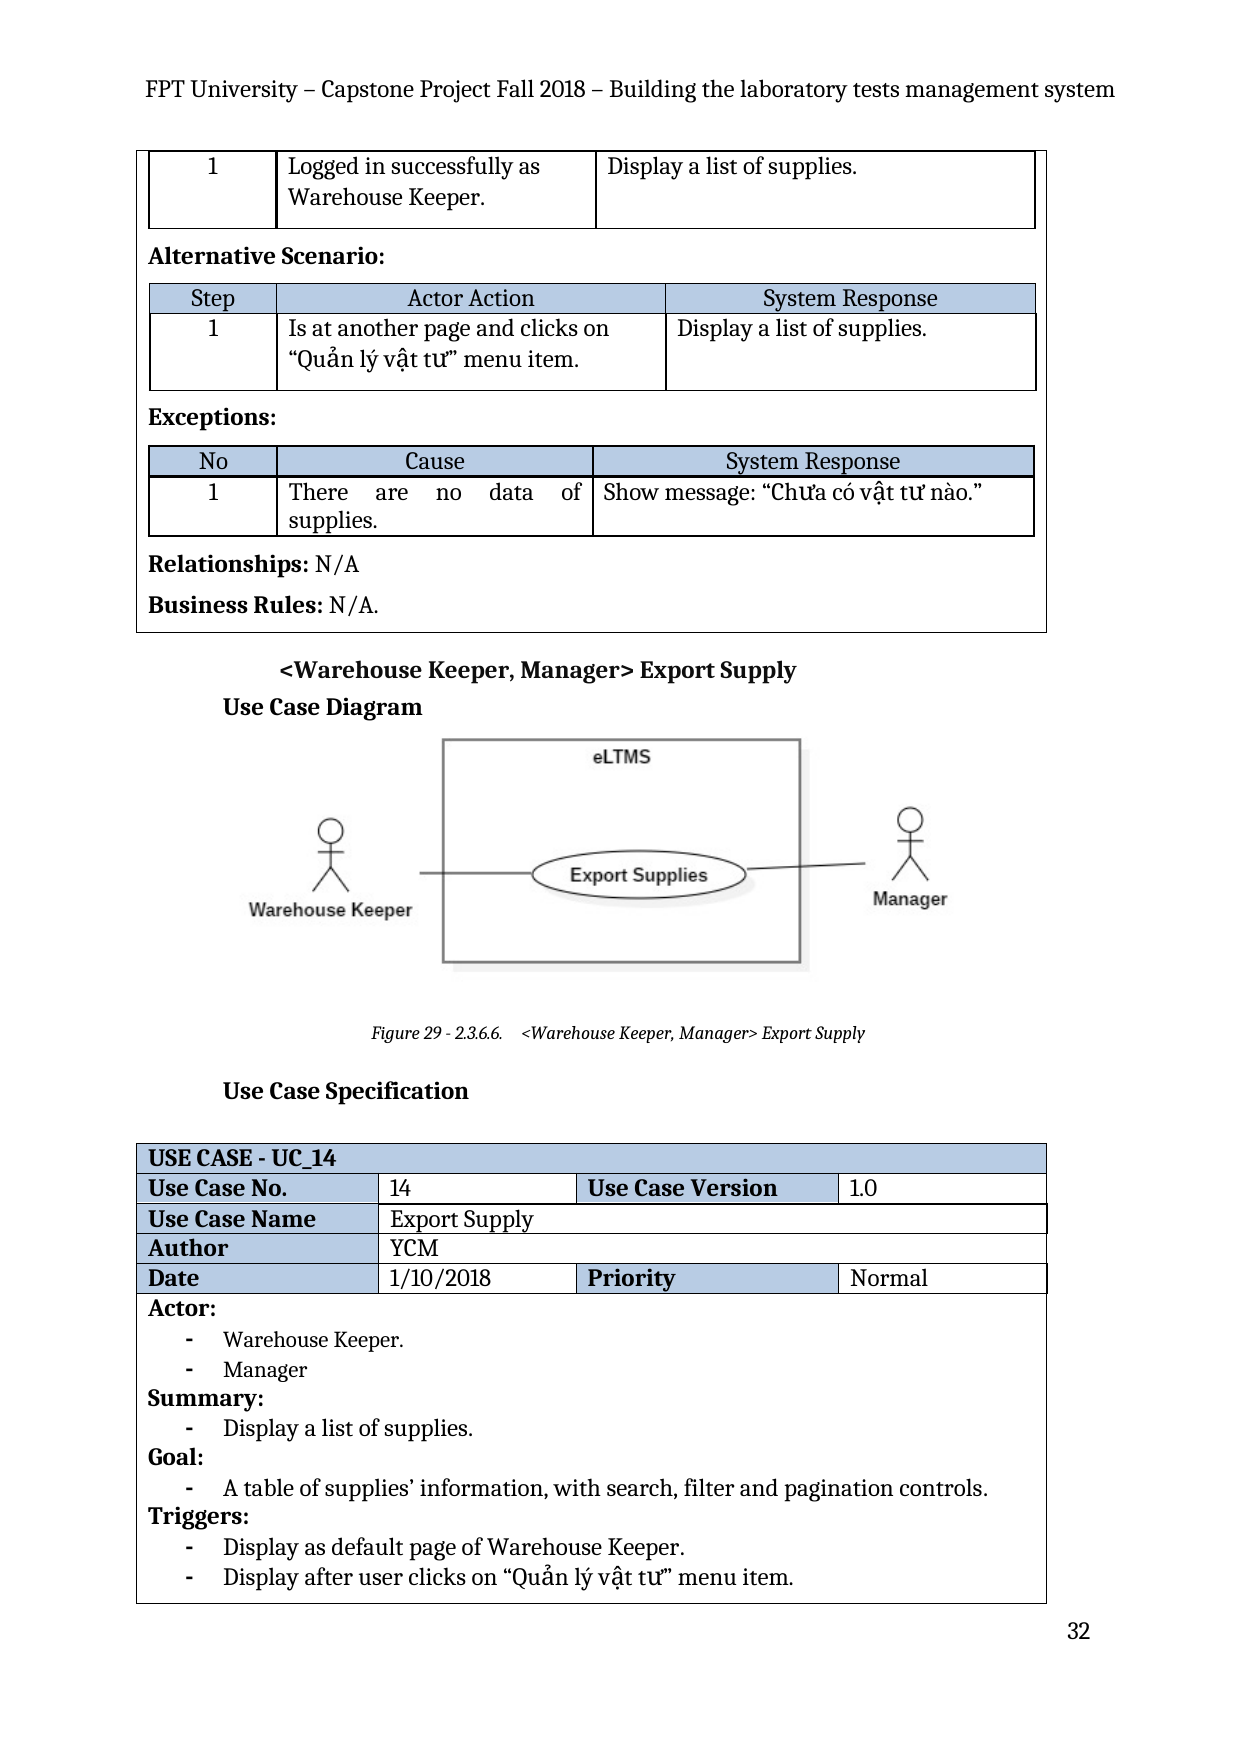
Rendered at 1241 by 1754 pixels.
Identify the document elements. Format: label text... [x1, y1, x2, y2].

table_cell Use Case Version [577, 1174, 838, 1202]
text Use Case Specification [148, 1077, 1090, 1106]
table_cell Priority [577, 1264, 838, 1293]
table_cell 14 [379, 1174, 576, 1202]
list <Warehouse Keeper, Manager> Export Supply [279, 656, 1090, 685]
table_cell Normal [839, 1264, 1046, 1293]
picture [230, 726, 1008, 1018]
text Use Case Diagram [148, 693, 1090, 722]
table_cell YCM [379, 1234, 1046, 1263]
table_header USE CASE - UC_14 [137, 1144, 1046, 1173]
table_cell Export Supply [379, 1205, 1046, 1233]
table_cell 1.0 [839, 1174, 1046, 1202]
table_cell Use Case No. [137, 1174, 378, 1202]
table_cell Author [137, 1234, 378, 1263]
table_cell Use Case Name [137, 1204, 378, 1233]
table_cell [137, 1294, 1046, 1603]
text Figure 29 - 2.3.6.6. <Warehouse Keeper, Manager> Export Supply [148, 1022, 1090, 1044]
table_cell 1/10/2018 [379, 1264, 576, 1293]
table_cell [137, 151, 1046, 632]
table_cell Date [137, 1264, 378, 1293]
